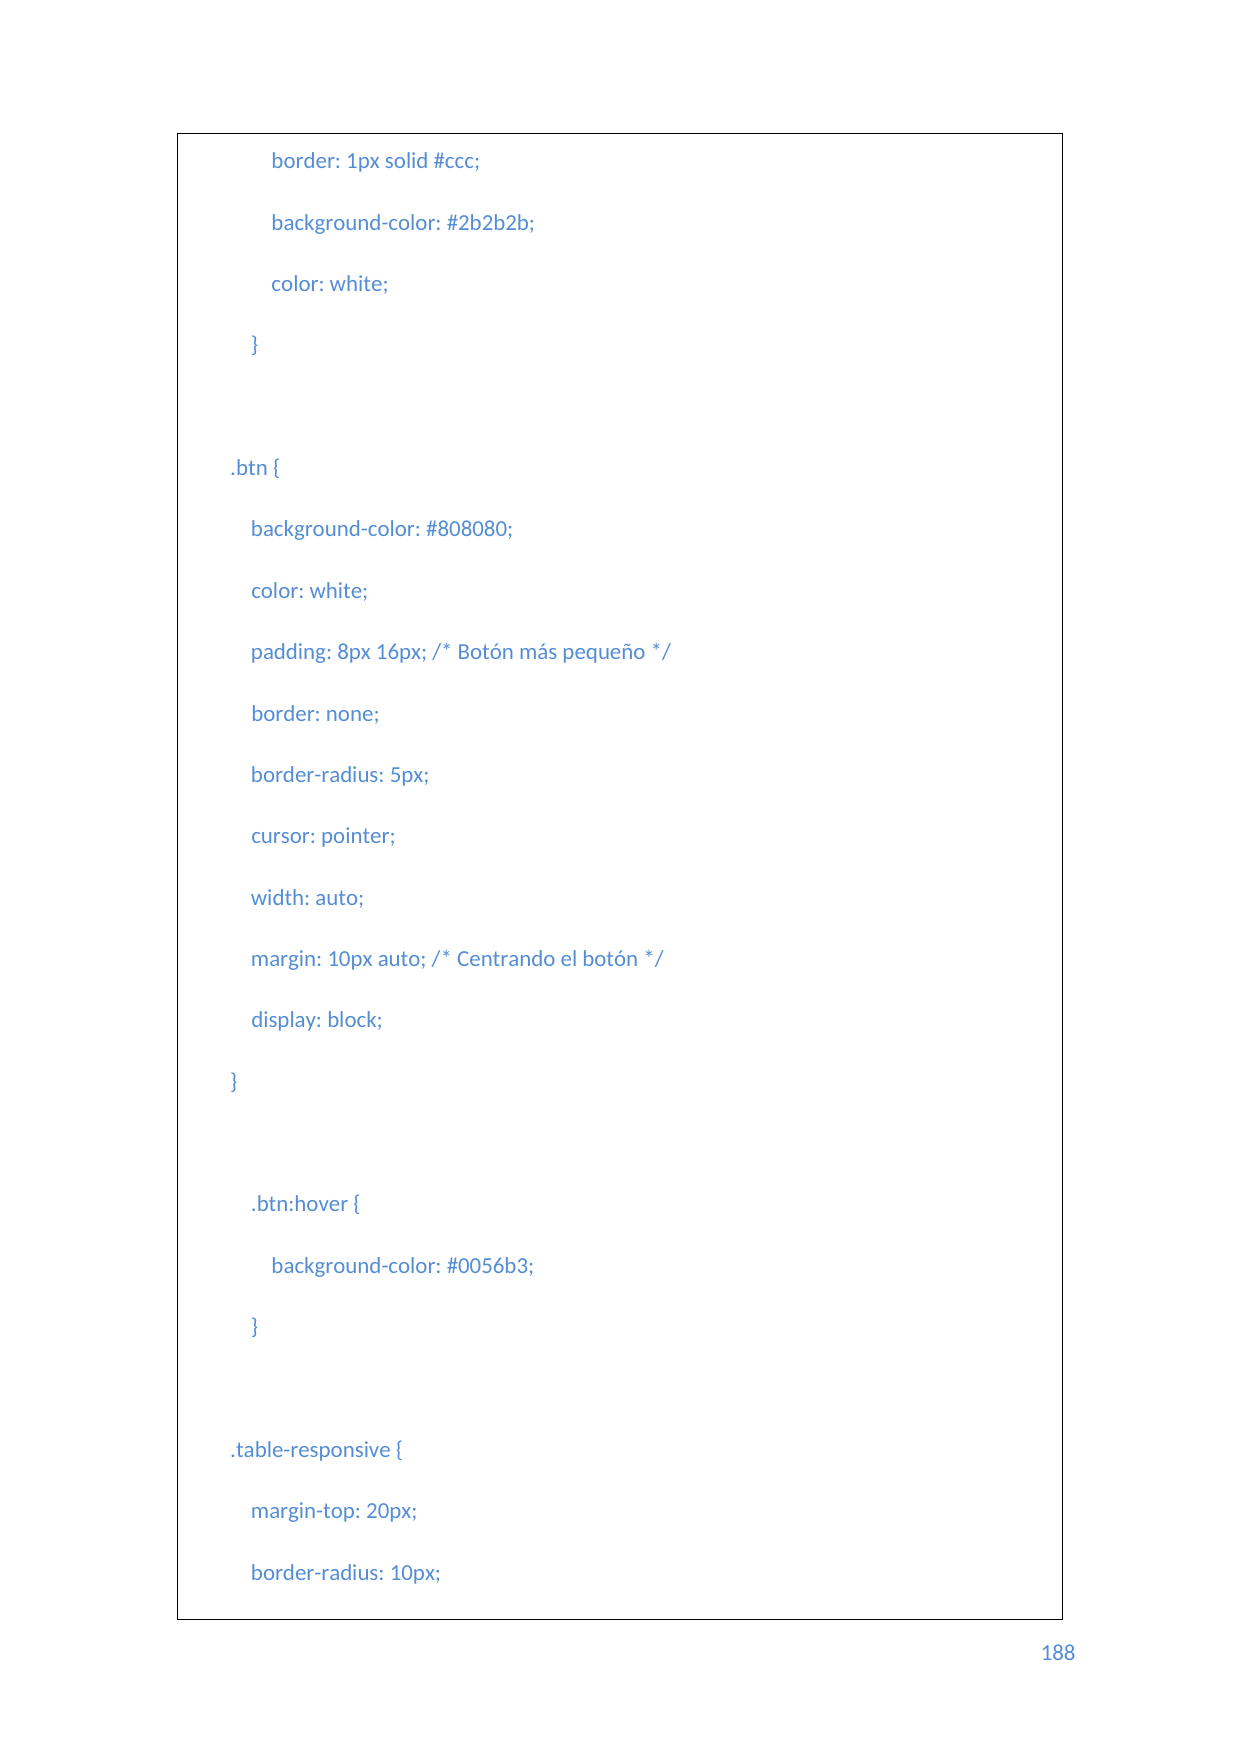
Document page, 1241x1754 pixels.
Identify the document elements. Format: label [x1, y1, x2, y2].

table_header [178, 134, 1062, 1619]
